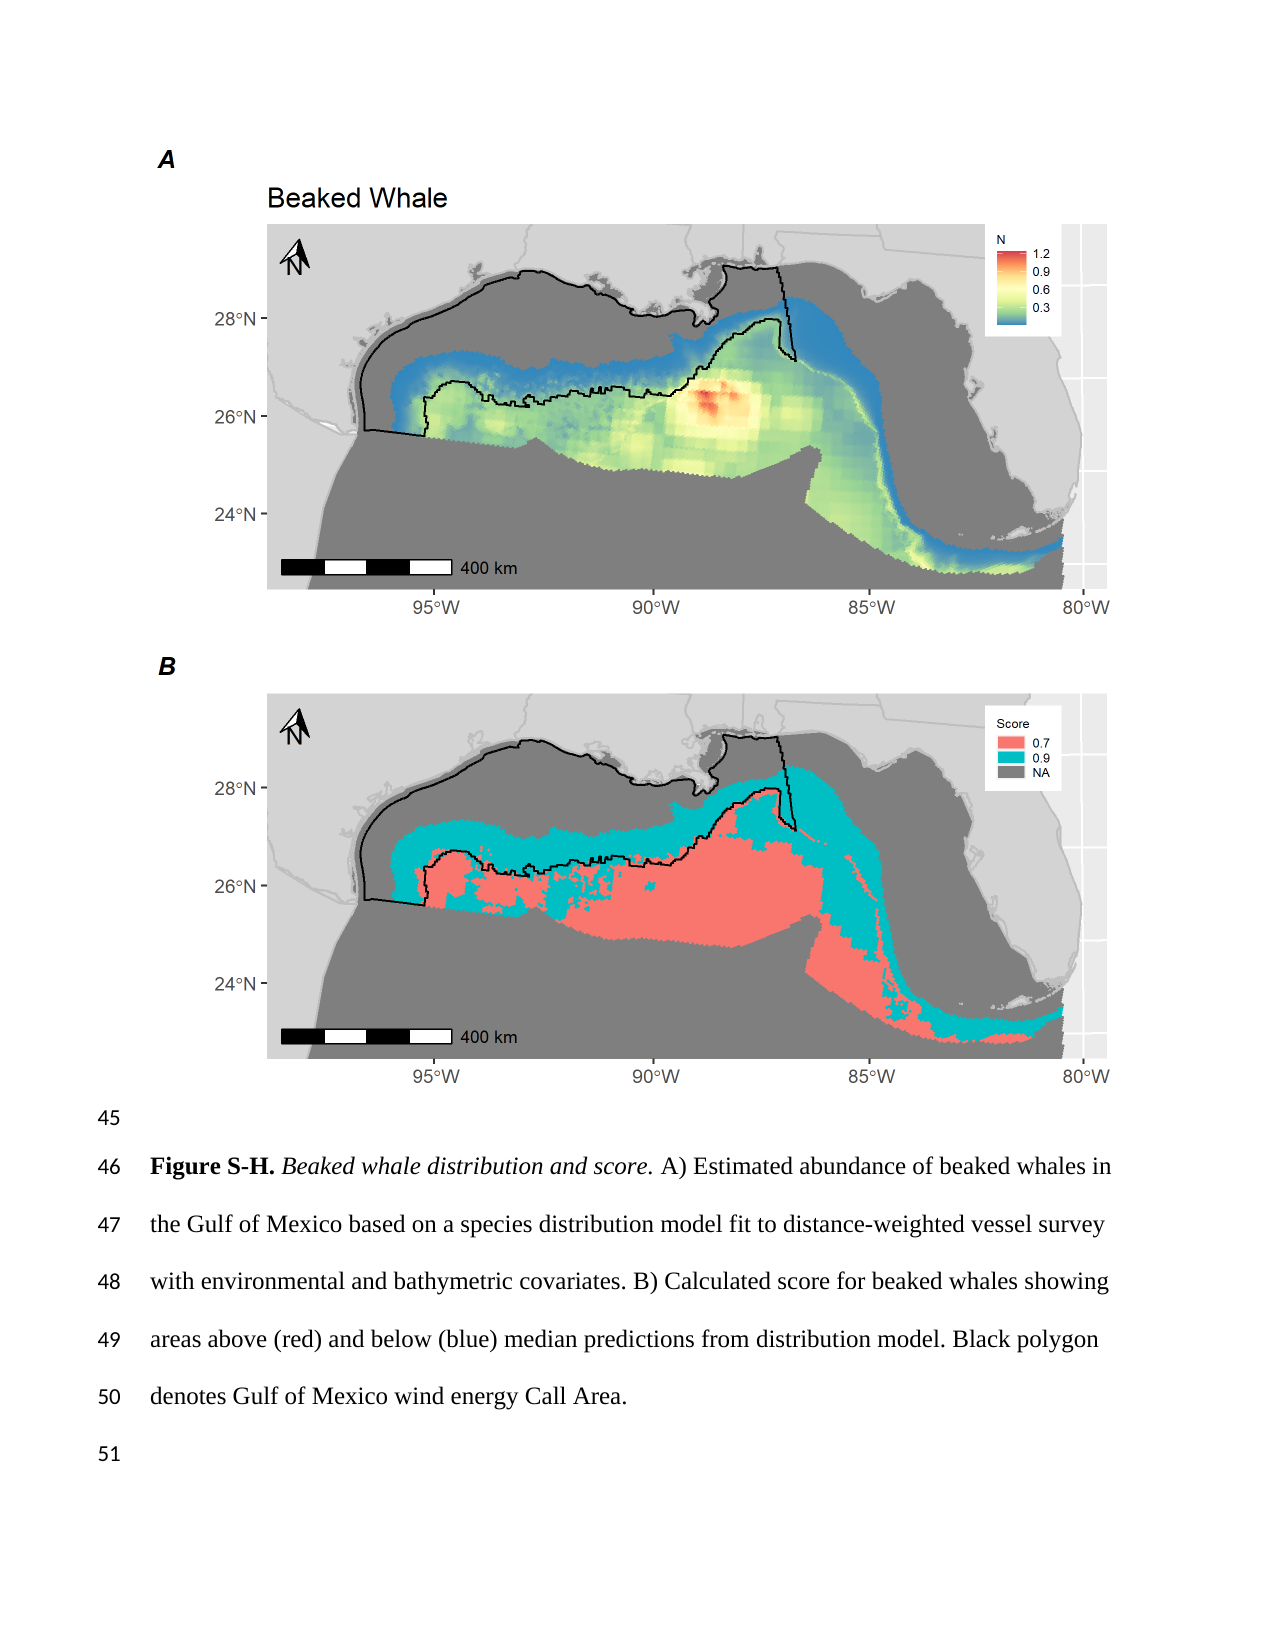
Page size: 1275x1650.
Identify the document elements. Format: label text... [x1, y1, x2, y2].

picture [150, 150, 1125, 1125]
text Figure S-H. Beaked whale distribution and score. A) Estimated abundance of beaked whales in the Gulf of Mexico based on a species distribution model fit to distance-weighted vessel survey with environmental and bathymetric covariates. B) Calculated score for beaked whales showing areas above (red) and below (blue) median predictions from distribution model. Black polygon denotes Gulf of Mexico wind energy Call Area. [150, 1151, 1125, 1410]
